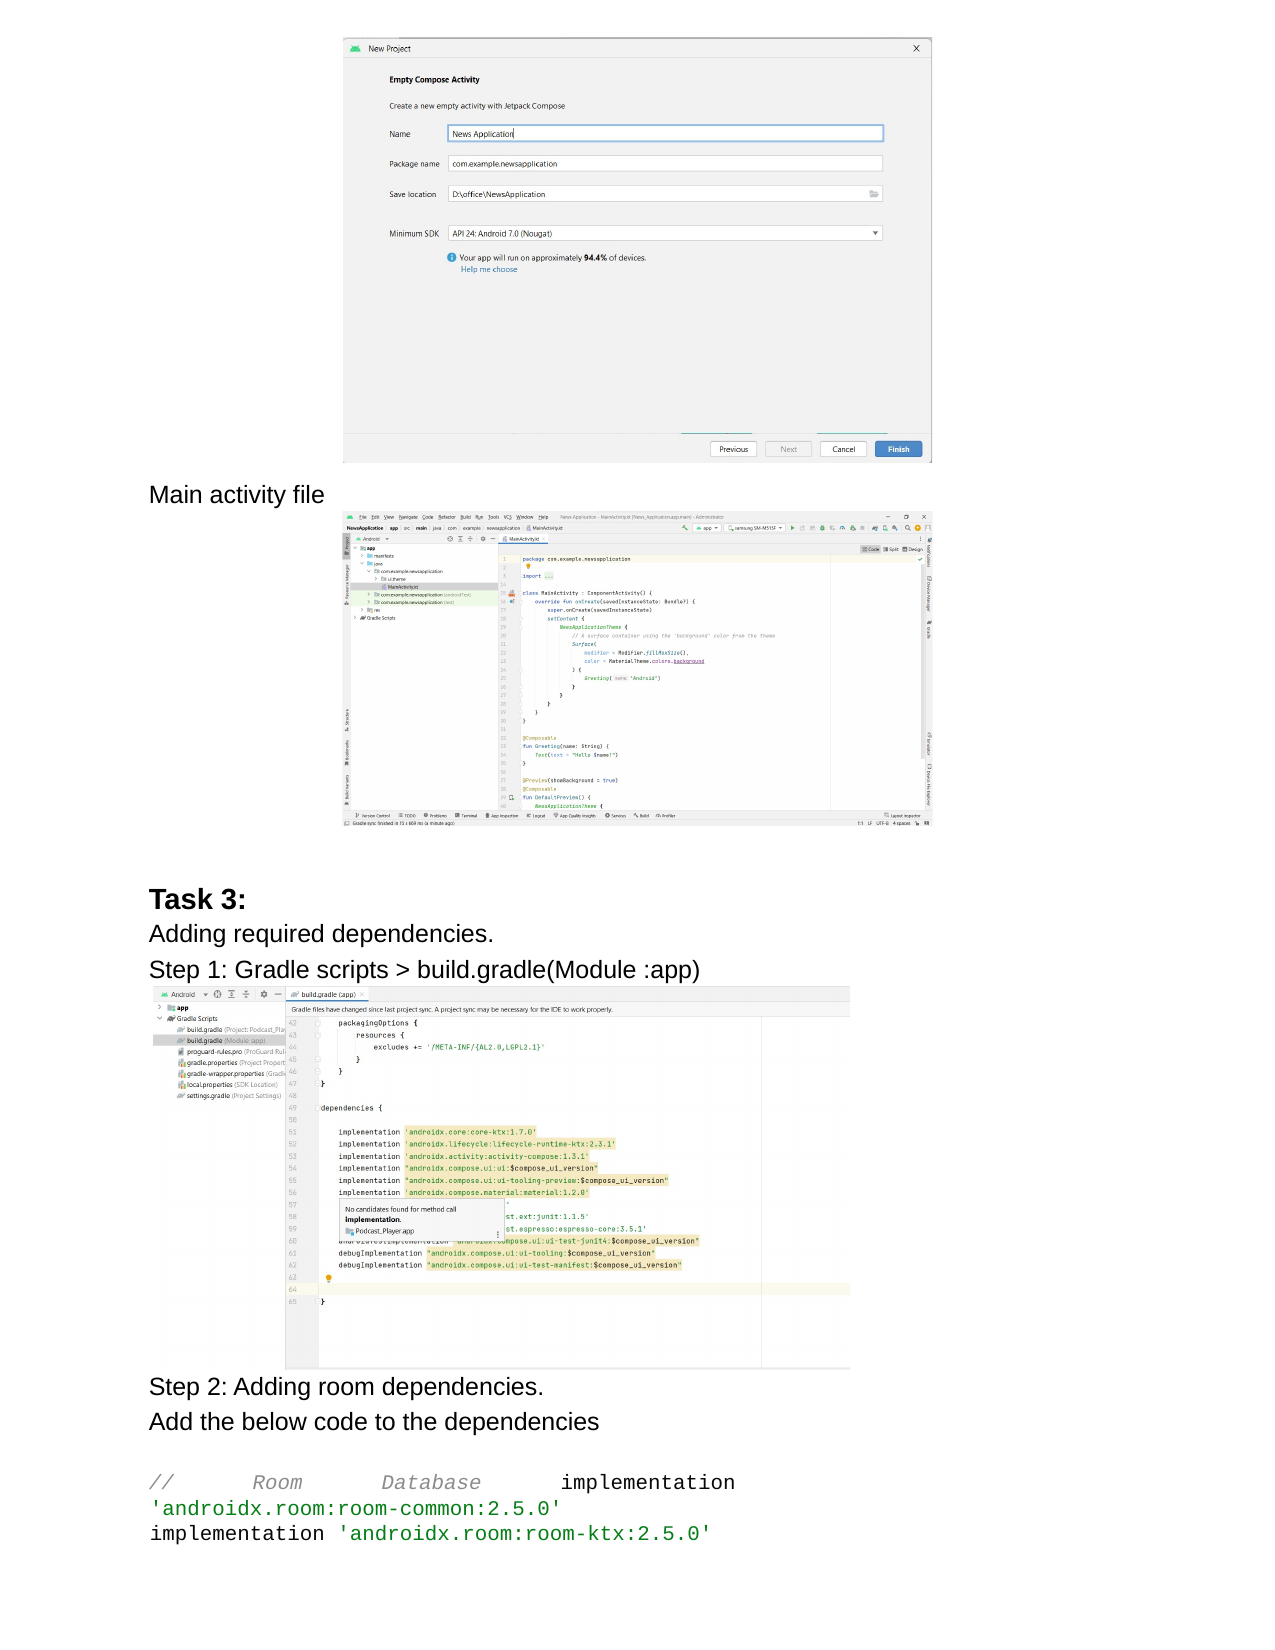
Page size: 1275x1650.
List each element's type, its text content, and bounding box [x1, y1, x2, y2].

text Add the below code to the dependencies [148, 1407, 1170, 1436]
text Main activity file [148, 480, 1170, 509]
picture [343, 37, 933, 463]
text // Room Database implementation 'androidx.room:room-common:2.5.0' implementation 'androidx.room:room-ktx:2.5.0' [148, 1472, 735, 1547]
text Adding required dependencies. [148, 919, 1170, 948]
picture [153, 986, 851, 1370]
text Task 3: [148, 882, 1170, 916]
text Step 1: Gradle scripts > build.gradle(Module :app) [148, 955, 1170, 984]
text Step 2: Adding room dependencies. [148, 1372, 1170, 1400]
picture [342, 511, 933, 826]
